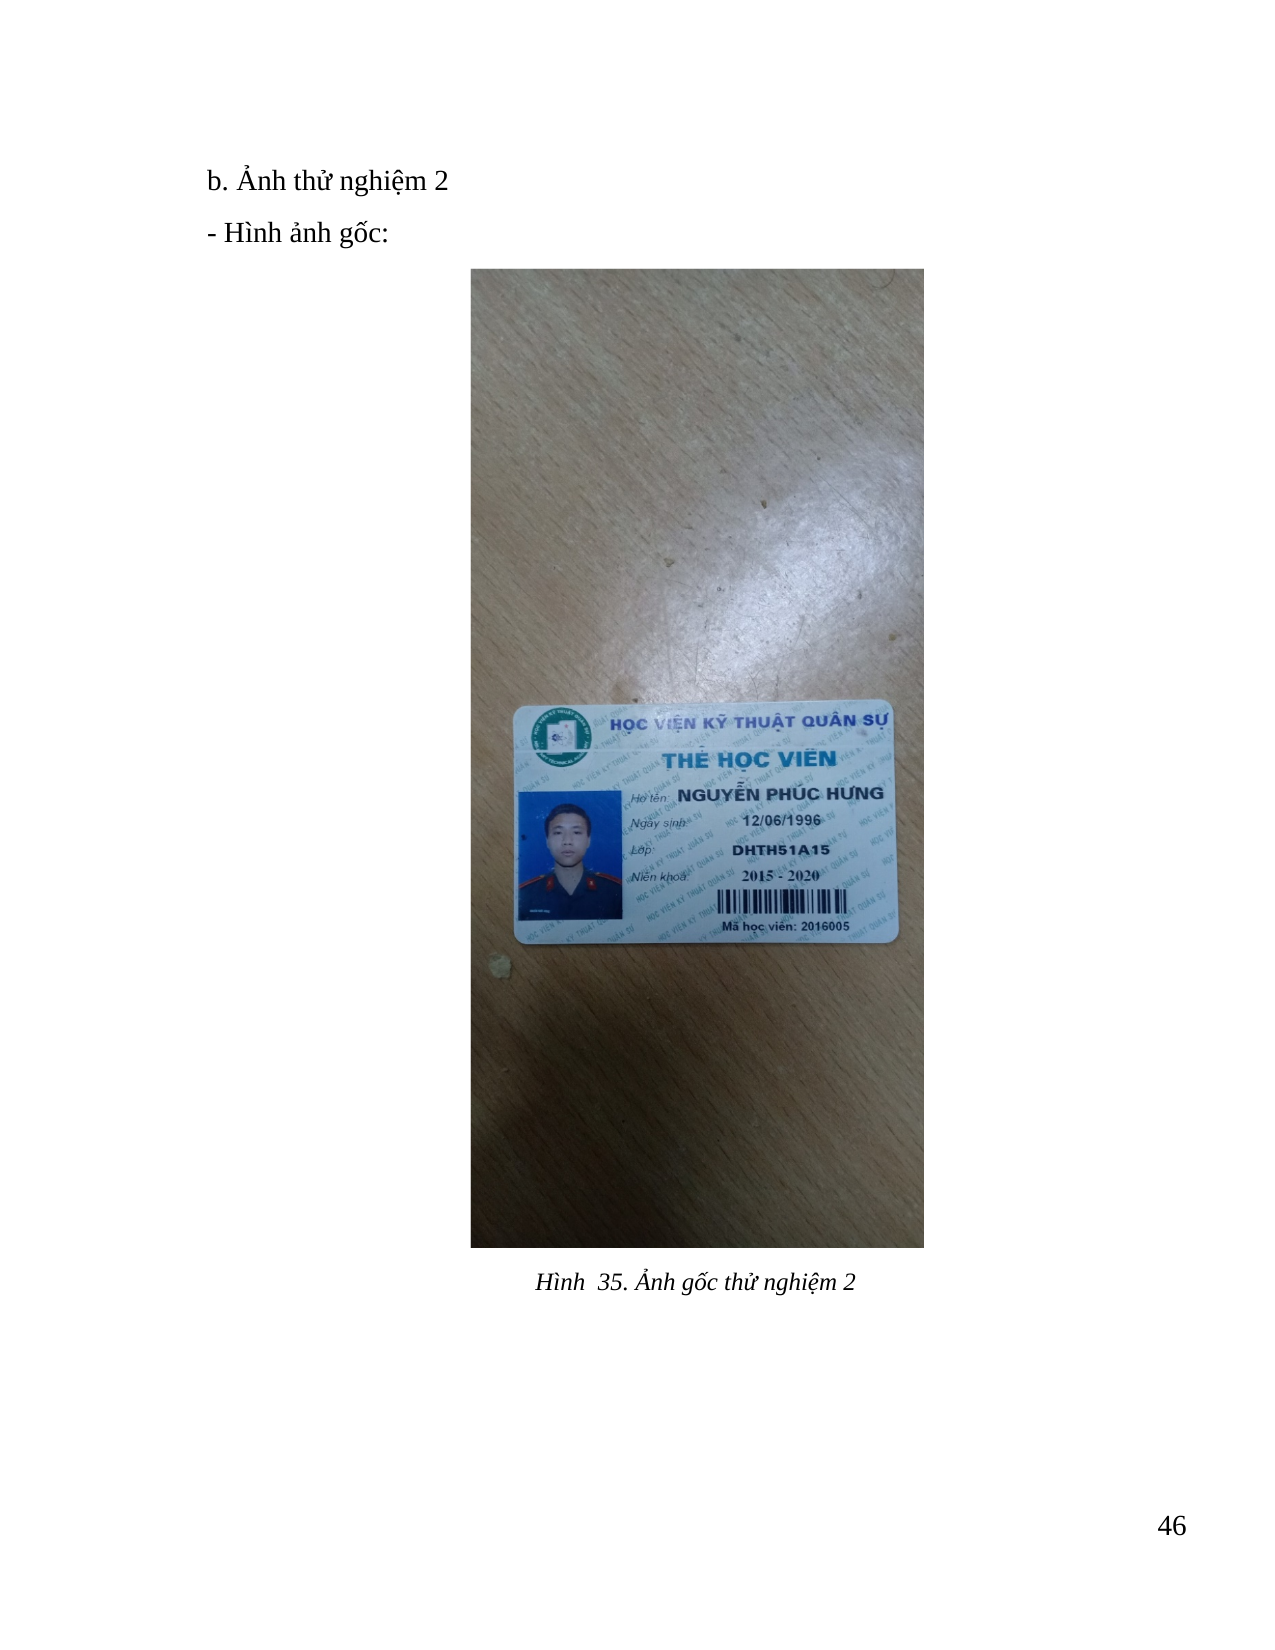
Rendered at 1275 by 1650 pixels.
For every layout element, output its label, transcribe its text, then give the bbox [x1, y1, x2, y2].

text b. Ảnh thử nghiệm 2 [207, 163, 1186, 196]
text Hình 35. Ảnh gốc thử nghiệm 2 [207, 1267, 1186, 1296]
picture [471, 270, 924, 1247]
text - Hình ảnh gốc: [207, 216, 1186, 249]
